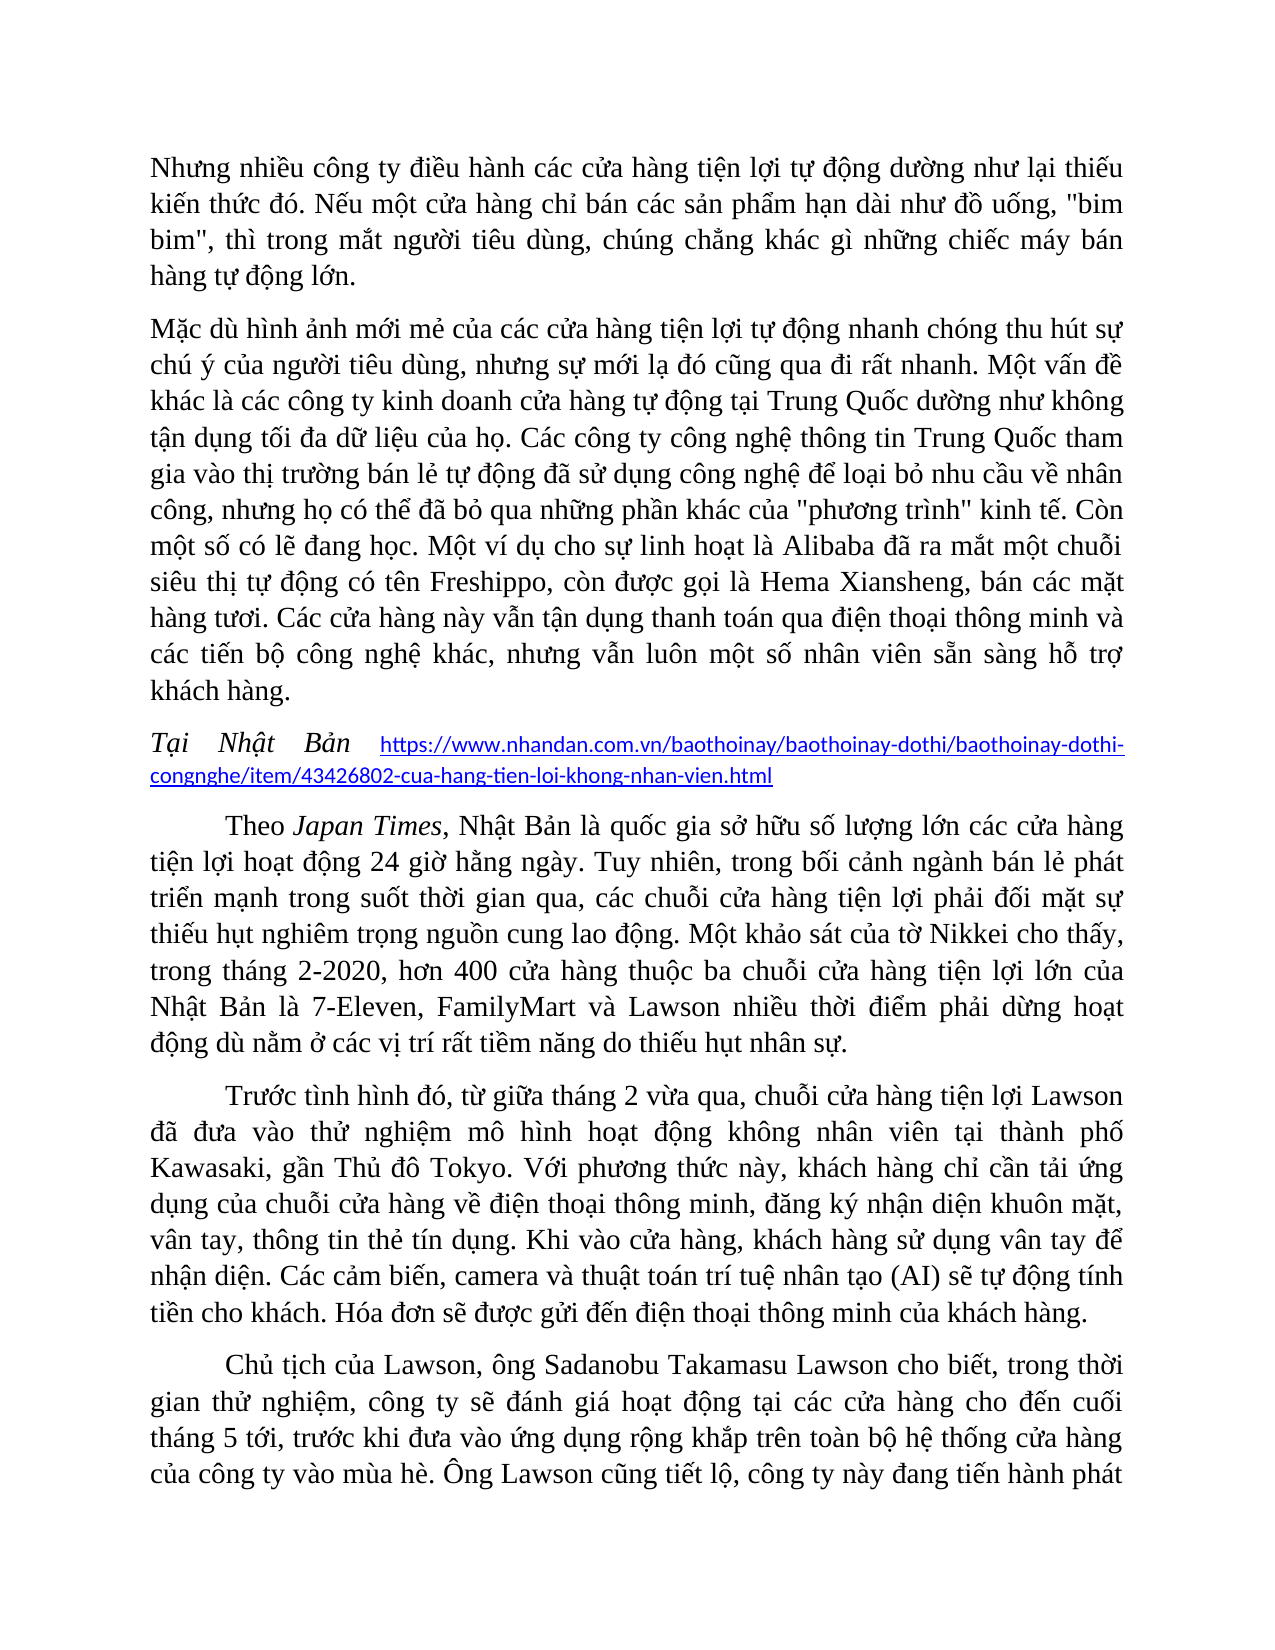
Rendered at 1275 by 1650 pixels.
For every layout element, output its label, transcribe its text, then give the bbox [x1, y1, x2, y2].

text Mặc dù hình ảnh mới mẻ của các cửa hàng tiện lợi tự động nhanh chóng thu hút sự chú ý của người tiêu dùng, nhưng sự mới lạ đó cũng qua đi rất nhanh. Một vấn đề khác là các công ty kinh doanh cửa hàng tự động tại Trung Quốc dường như không tận dụng tối đa dữ liệu của họ. Các công ty công nghệ thông tin Trung Quốc tham gia vào thị trường bán lẻ tự động đã sử dụng công nghệ để loại bỏ nhu cầu về nhân công, nhưng họ có thể đã bỏ qua những phần khác của "phương trình" kinh tế. Còn một số có lẽ đang học. Một ví dụ cho sự linh hoạt là Alibaba đã ra mắt một chuỗi siêu thị tự động có tên Freshippo, còn được gọi là Hema Xiansheng, bán các mặt hàng tươi. Các cửa hàng này vẫn tận dụng thanh toán qua điện thoại thông minh và các tiến bộ công nghệ khác, nhưng vẫn luôn một số nhân viên sẵn sàng hỗ trợ khách hàng. [150, 311, 1125, 706]
text Tại Nhật Bản https://www.nhandan.com.vn/baothoinay/baothoinay-dothi/baothoinay-dothi-congnghe/item/43426802-cua-hang-tien-loi-khong-nhan-vien.html [150, 726, 1125, 789]
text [150, 1347, 1125, 1489]
text Trước tình hình đó, từ giữa tháng 2 vừa qua, chuỗi cửa hàng tiện lợi Lawson đã đưa vào thử nghiệm mô hình hoạt động không nhân viên tại thành phố Kawasaki, gần Thủ đô Tokyo. Với phương thức này, khách hàng chỉ cần tải ứng dụng của chuỗi cửa hàng về điện thoại thông minh, đăng ký nhận diện khuôn mặt, vân tay, thông tin thẻ tín dụng. Khi vào cửa hàng, khách hàng sử dụng vân tay để nhận diện. Các cảm biến, camera và thuật toán trí tuệ nhân tạo (AI) sẽ tự động tính tiền cho khách. Hóa đơn sẽ được gửi đến điện thoại thông minh của khách hàng. [150, 1078, 1125, 1328]
text Nhưng nhiều công ty điều hành các cửa hàng tiện lợi tự động dường như lại thiếu kiến thức đó. Nếu một cửa hàng chỉ bán các sản phẩm hạn dài như đồ uống, "bim bim", thì trong mắt người tiêu dùng, chúng chẳng khác gì những chiếc máy bán hàng tự động lớn. [150, 150, 1125, 292]
text Theo Japan Times, Nhật Bản là quốc gia sở hữu số lượng lớn các cửa hàng tiện lợi hoạt động 24 giờ hằng ngày. Tuy nhiên, trong bối cảnh ngành bán lẻ phát triển mạnh trong suốt thời gian qua, các chuỗi cửa hàng tiện lợi phải đối mặt sự thiếu hụt nghiêm trọng nguồn cung lao động. Một khảo sát của tờ Nikkei cho thấy, trong tháng 2-2020, hơn 400 cửa hàng thuộc ba chuỗi cửa hàng tiện lợi lớn của Nhật Bản là 7-Eleven, FamilyMart và Lawson nhiều thời điểm phải dừng hoạt động dù nằm ở các vị trí rất tiềm năng do thiếu hụt nhân sự. [150, 808, 1125, 1058]
